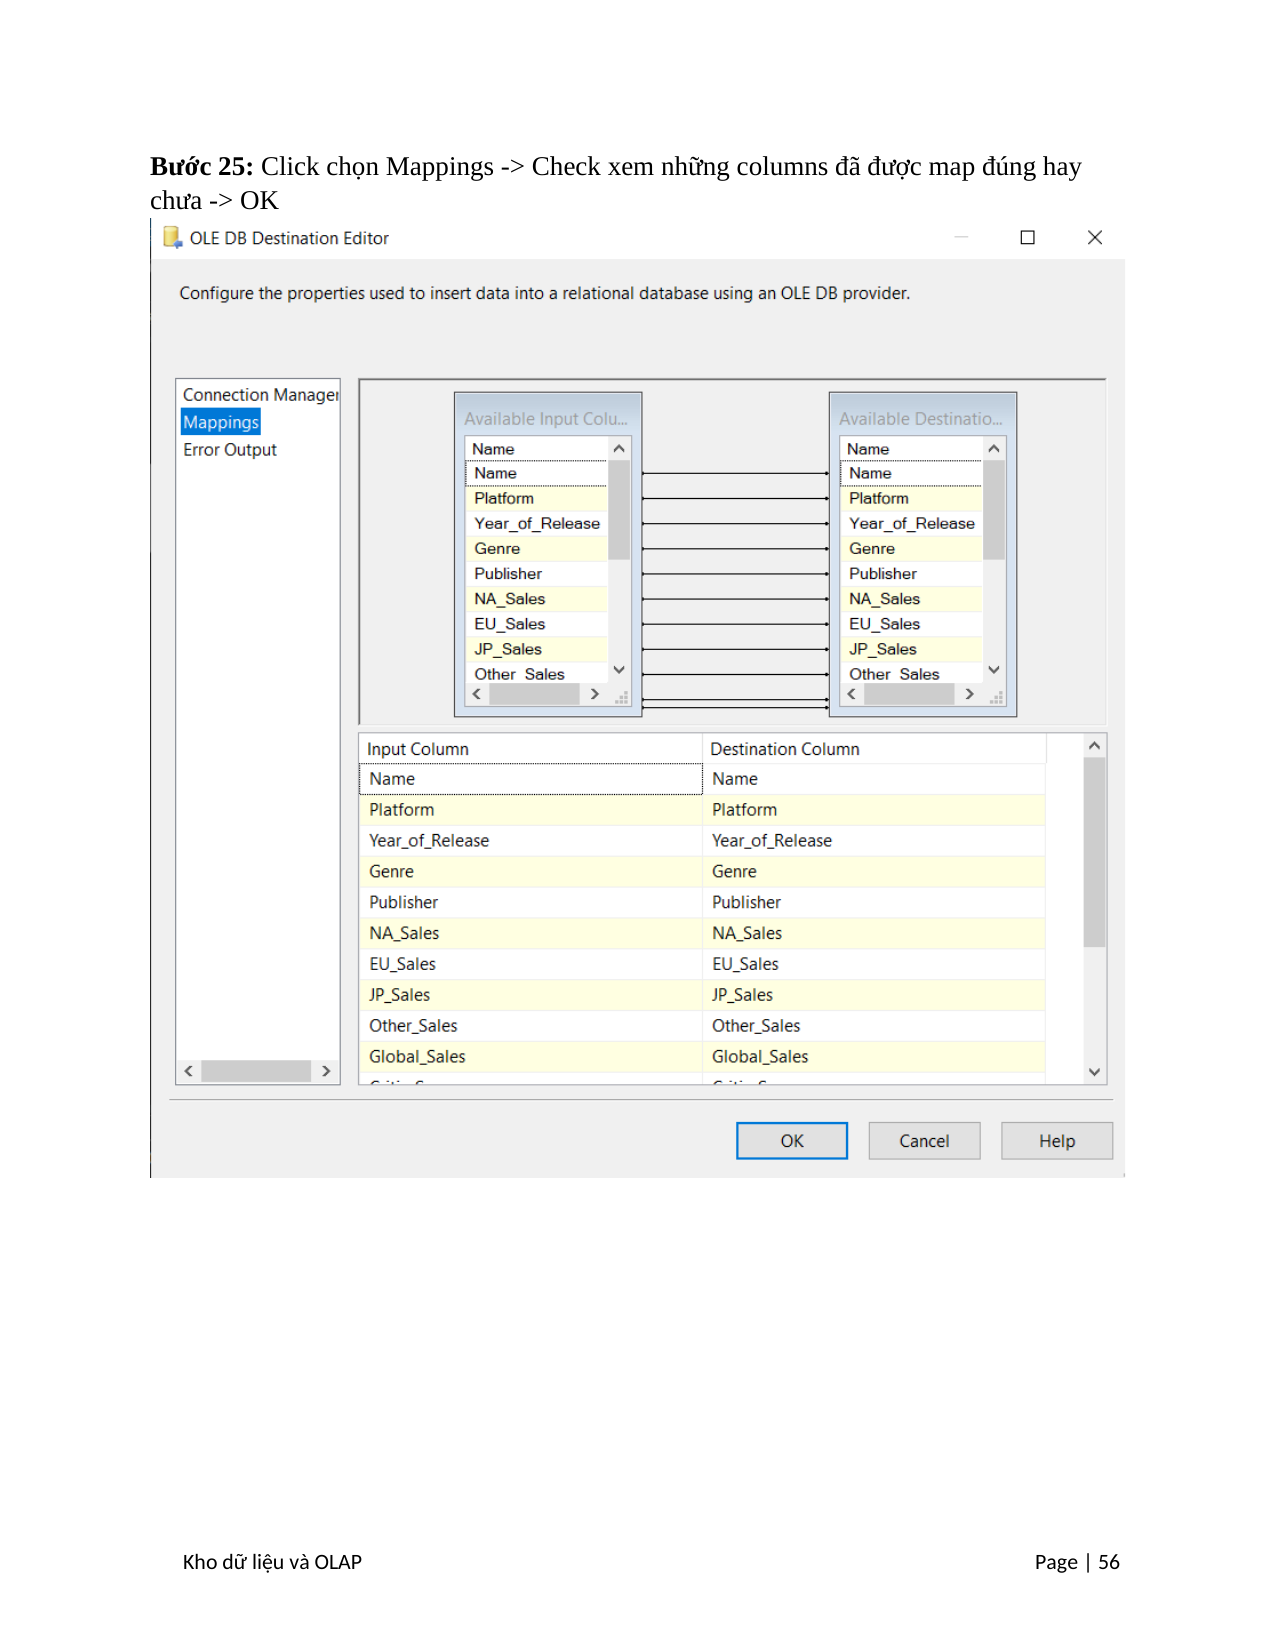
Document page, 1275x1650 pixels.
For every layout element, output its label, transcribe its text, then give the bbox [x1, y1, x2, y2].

subtitle Bước 25: Click chọn Mappings -> Check xem những columns đã được map đúng hay chưa -> OK [150, 150, 1125, 215]
picture [150, 218, 1125, 1178]
